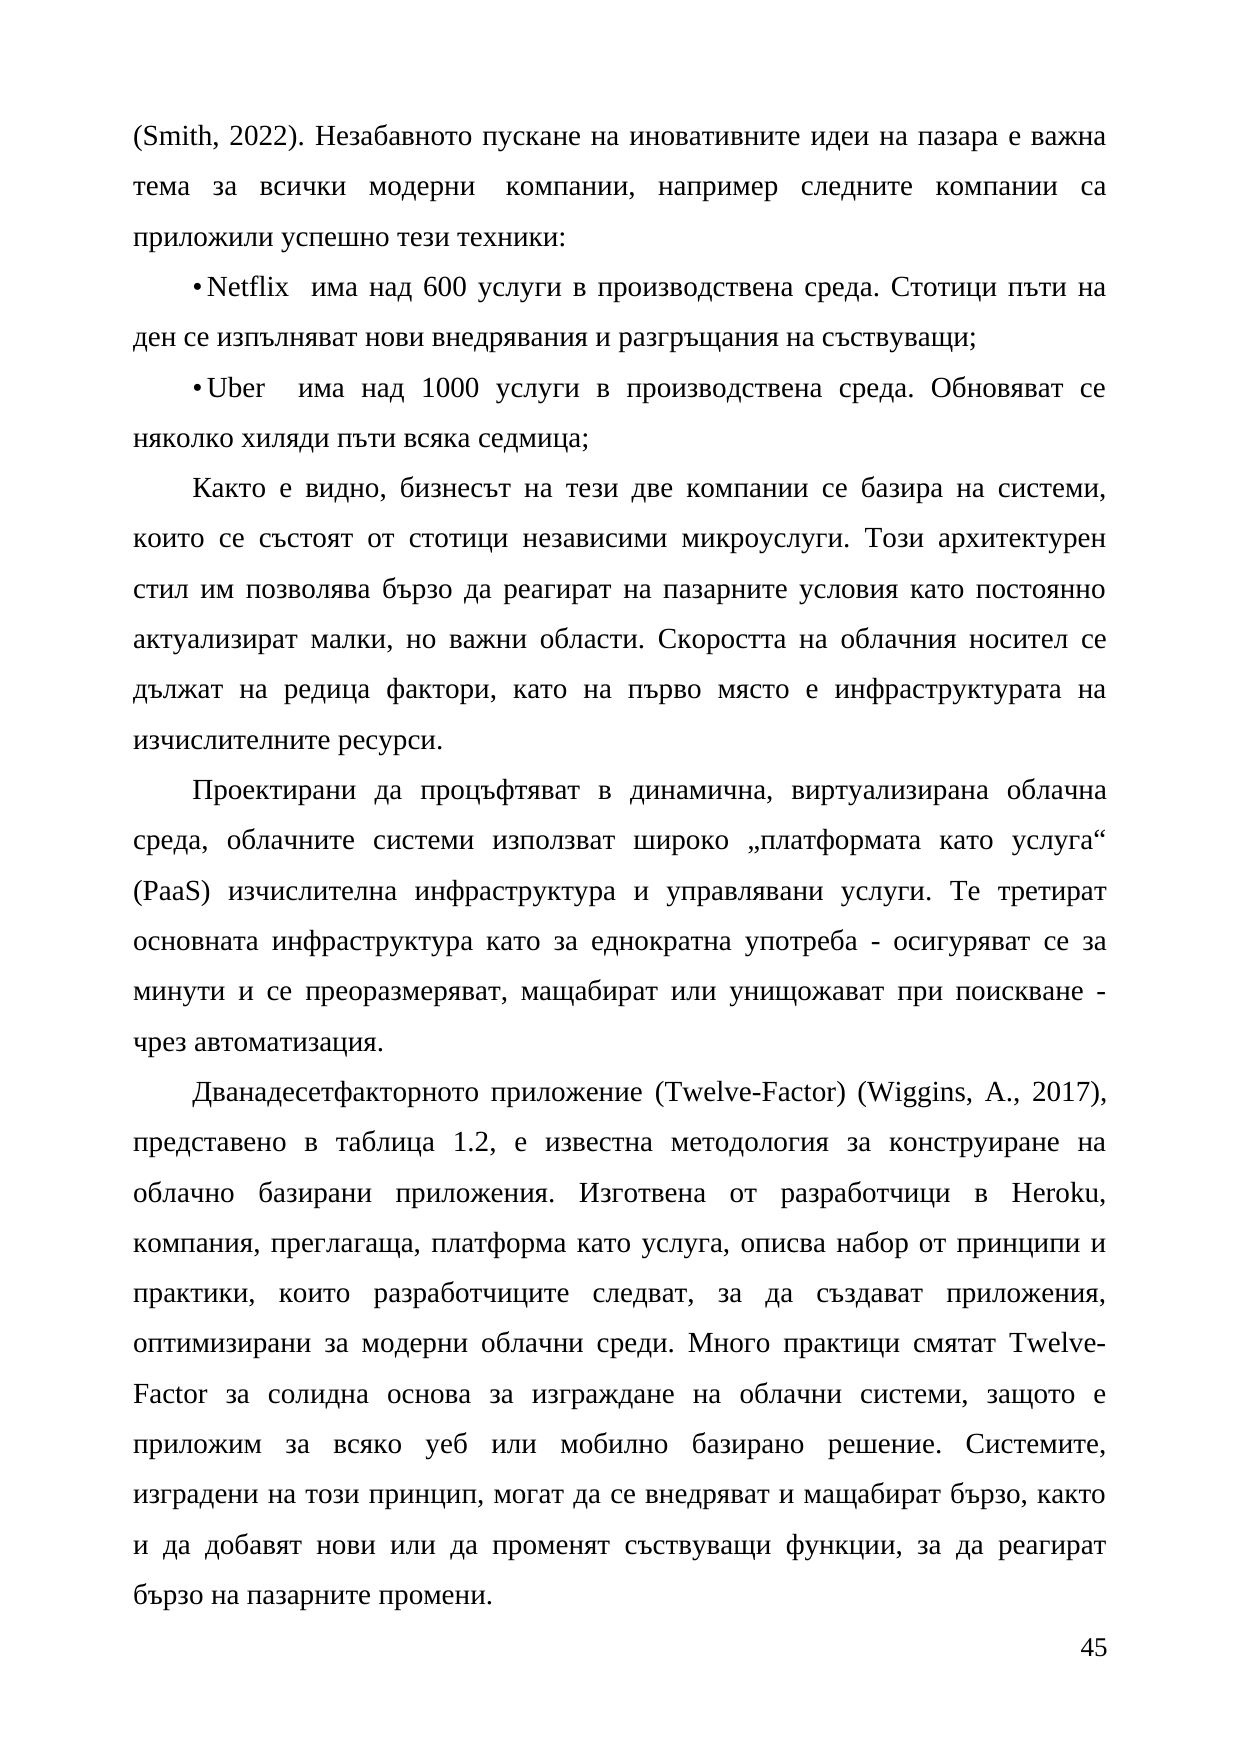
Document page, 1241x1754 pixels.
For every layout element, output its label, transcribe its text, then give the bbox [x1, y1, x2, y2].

text • Uber има над 1000 услуги в производствена среда. Обновяват се няколко хиляди пъти всяка седмица; [133, 370, 1107, 453]
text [133, 118, 1107, 252]
text Както е видно, бизнесът на тези две компании се базира на системи, които се състоят от стотици независими микроуслуги. Този архитектурен стил им позволява бързо да реагират на пазарните условия като постоянно актуализират малки, но важни области. Скоростта на облачния носител се дължат на редица фактори, като на първо място е инфраструктурата на изчислителните ресурси. [133, 470, 1107, 755]
text Дванадесетфакторното приложение (Twelve-Factor) (Wiggins, A., 2017), представено в таблица 1.2, е известна методология за конструиране на облачно базирани приложения. Изготвена от разработчици в Heroku, компания, преглагаща, платформа като услуга, описва набор от принципи и практики, които разработчиците следват, за да създават приложения, оптимизирани за модерни облачни среди. Много практици смятат Twelve-Factor за солидна основа за изграждане на облачни системи, защото е приложим за всяко уеб или мобилно базирано решение. Системите, изградени на този принцип, могат да се внедряват и мащабират бързо, както и да добавят нови или да променят съствуващи функции, за да реагират бързо на пазарните промени. [133, 1074, 1107, 1611]
text Проектирани да процъфтяват в динамична, виртуализирана облачна среда, облачните системи използват широко „платформата като услуга“ (PaaS) изчислителна инфраструктура и управлявани услуги. Те третират основната инфраструктура като за еднократна употреба - осигуряват се за минути и се преоразмеряват, мащабират или унищожават при поискване - чрез автоматизация. [133, 772, 1107, 1057]
text • Netflix има над 600 услуги в производствена среда. Стотици пъти на ден се изпълняват нови внедрявания и разгръщания на съствуващи; [133, 269, 1107, 353]
